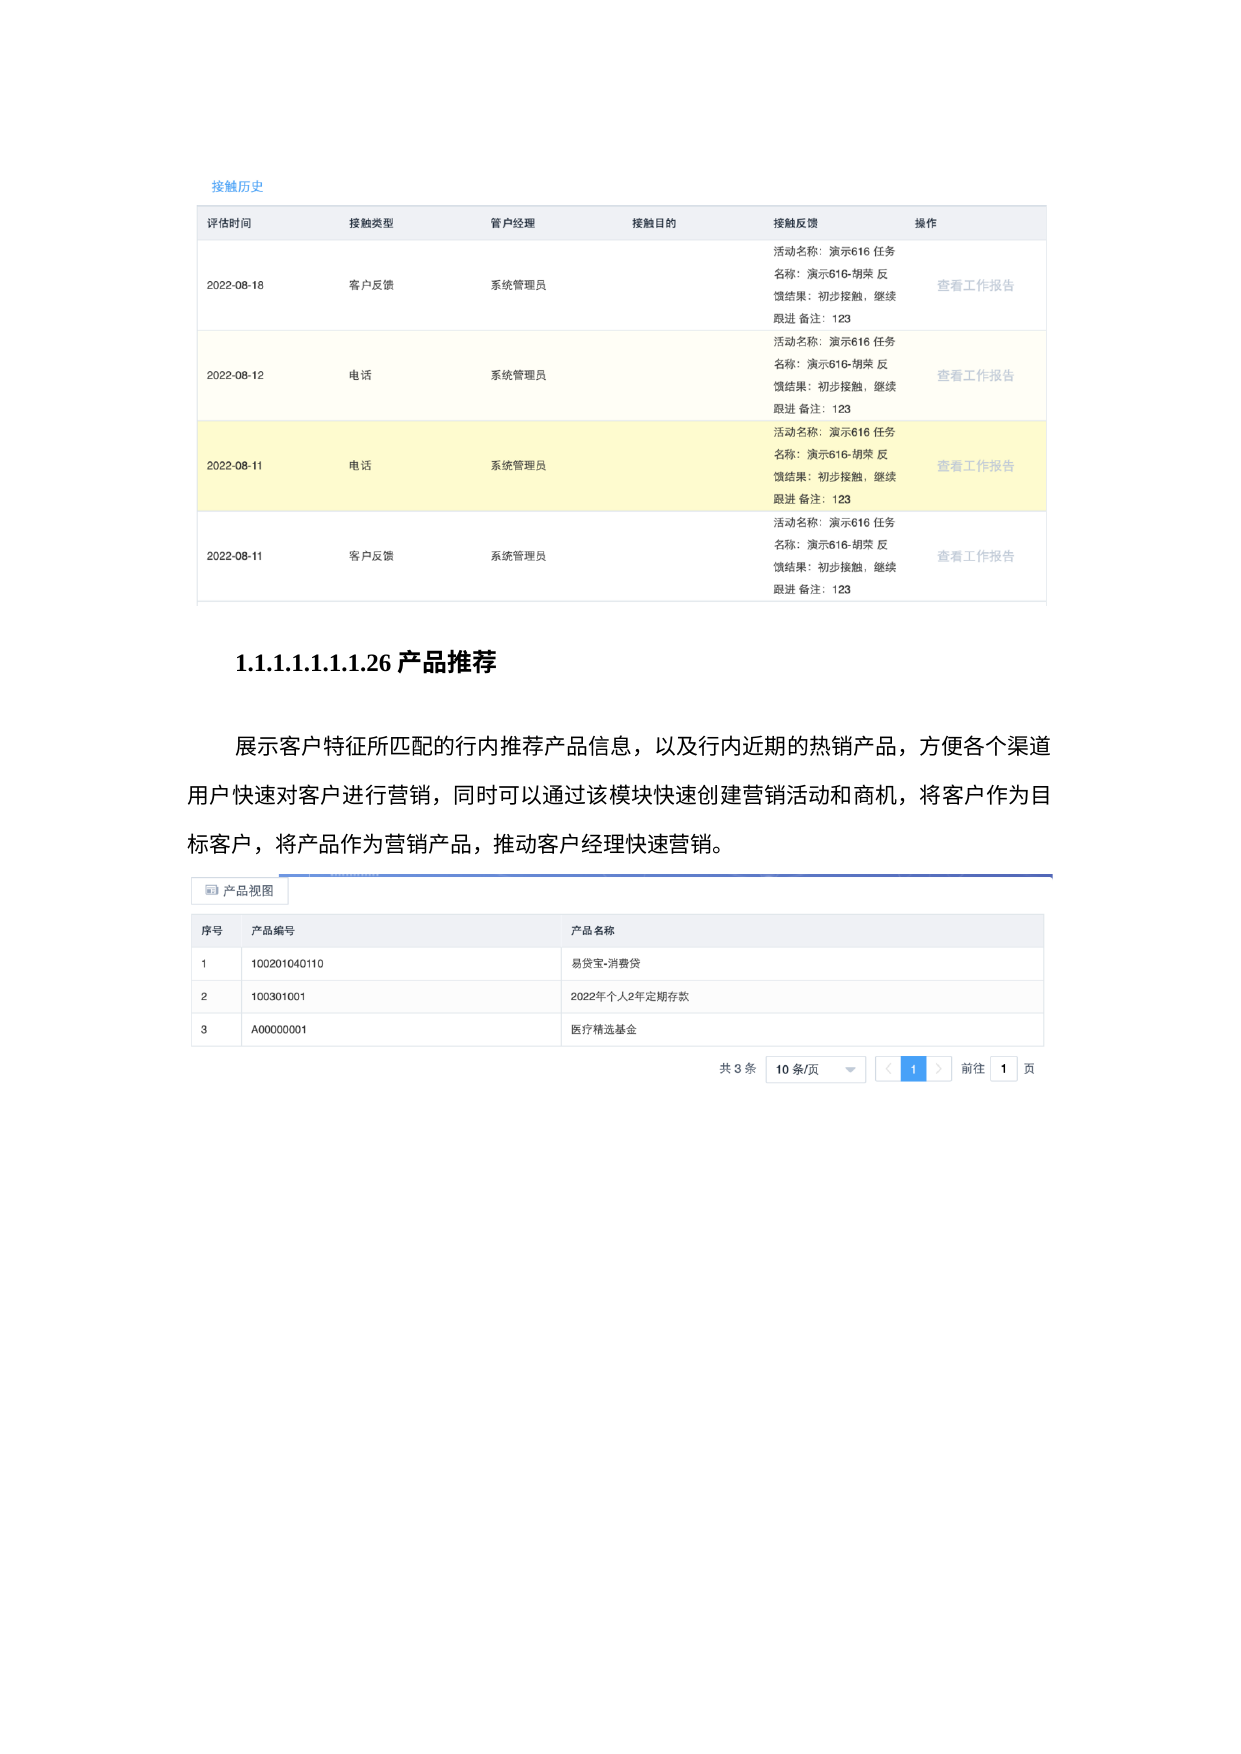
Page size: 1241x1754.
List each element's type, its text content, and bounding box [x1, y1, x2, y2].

subtitle 产品推荐 [187, 629, 1053, 694]
picture [187, 874, 1053, 1104]
text 展示客户特征所匹配的行内推荐产品信息，以及行内近期的热销产品，方便各个渠道用户快速对客户进行营销，同时可以通过该模块快速创建营销活动和商机，将客户作为目标客户，将产品作为营销产品，推动客户经理快速营销。 [187, 729, 1053, 859]
picture [187, 162, 1053, 606]
